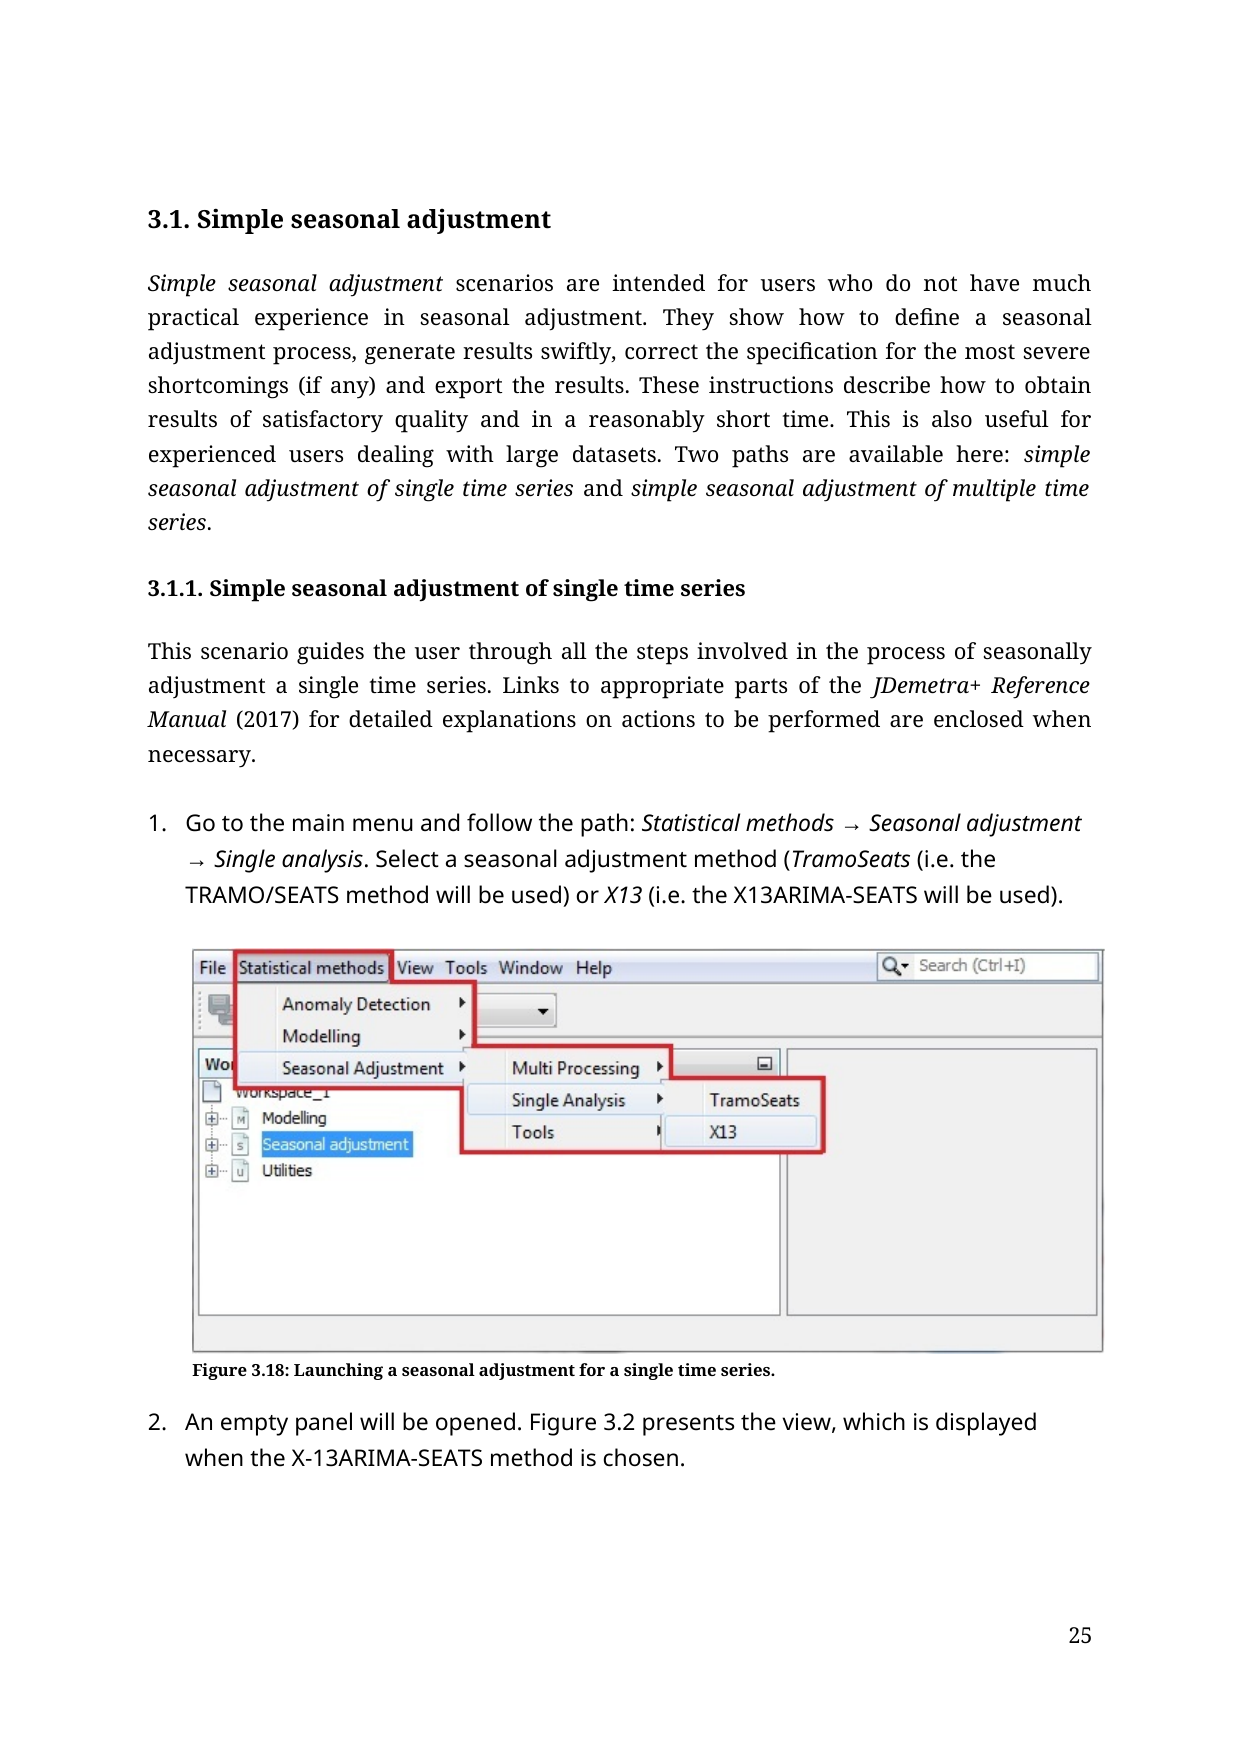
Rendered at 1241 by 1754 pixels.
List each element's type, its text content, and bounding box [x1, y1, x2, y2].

text This scenario guides the user through all the steps involved in the process of seasonally adjustment a single time series. Links to appropriate parts of the JDemetra+ Reference Manual (2017) for detailed explanations on actions to be performed are enclosed when necessary. [148, 636, 1092, 768]
subtitle Simple seasonal adjustment [148, 207, 1092, 234]
list An empty panel will be opened. Figure 3.2 presents the view, which is displayed when the X-13ARIMA-SEATS method is chosen. [148, 1406, 1092, 1473]
picture [192, 948, 1105, 1354]
list Go to the main menu and follow the path: Statistical methods → Seasonal adjustment → Single analysis. Select a seasonal adjustment method (TramoSeats (i.e. the TRAMO/SEATS method will be used) or X13 (i.e. the X13ARIMA-SEATS will be used). [148, 807, 1092, 910]
subtitle Simple seasonal adjustment of single time series [148, 575, 1092, 602]
text Simple seasonal adjustment scenarios are intended for users who do not have much practical experience in seasonal adjustment. They show how to define a seasonal adjustment process, generate results swiftly, correct the specification for the most severe shortcomings (if any) and export the results. These instructions describe how to obtain results of satisfactory quality and in a reasonably short time. This is also useful for experienced users dealing with large datasets. Two paths are available here: simple seasonal adjustment of single time series and simple seasonal adjustment of multiple time series. [148, 268, 1092, 537]
